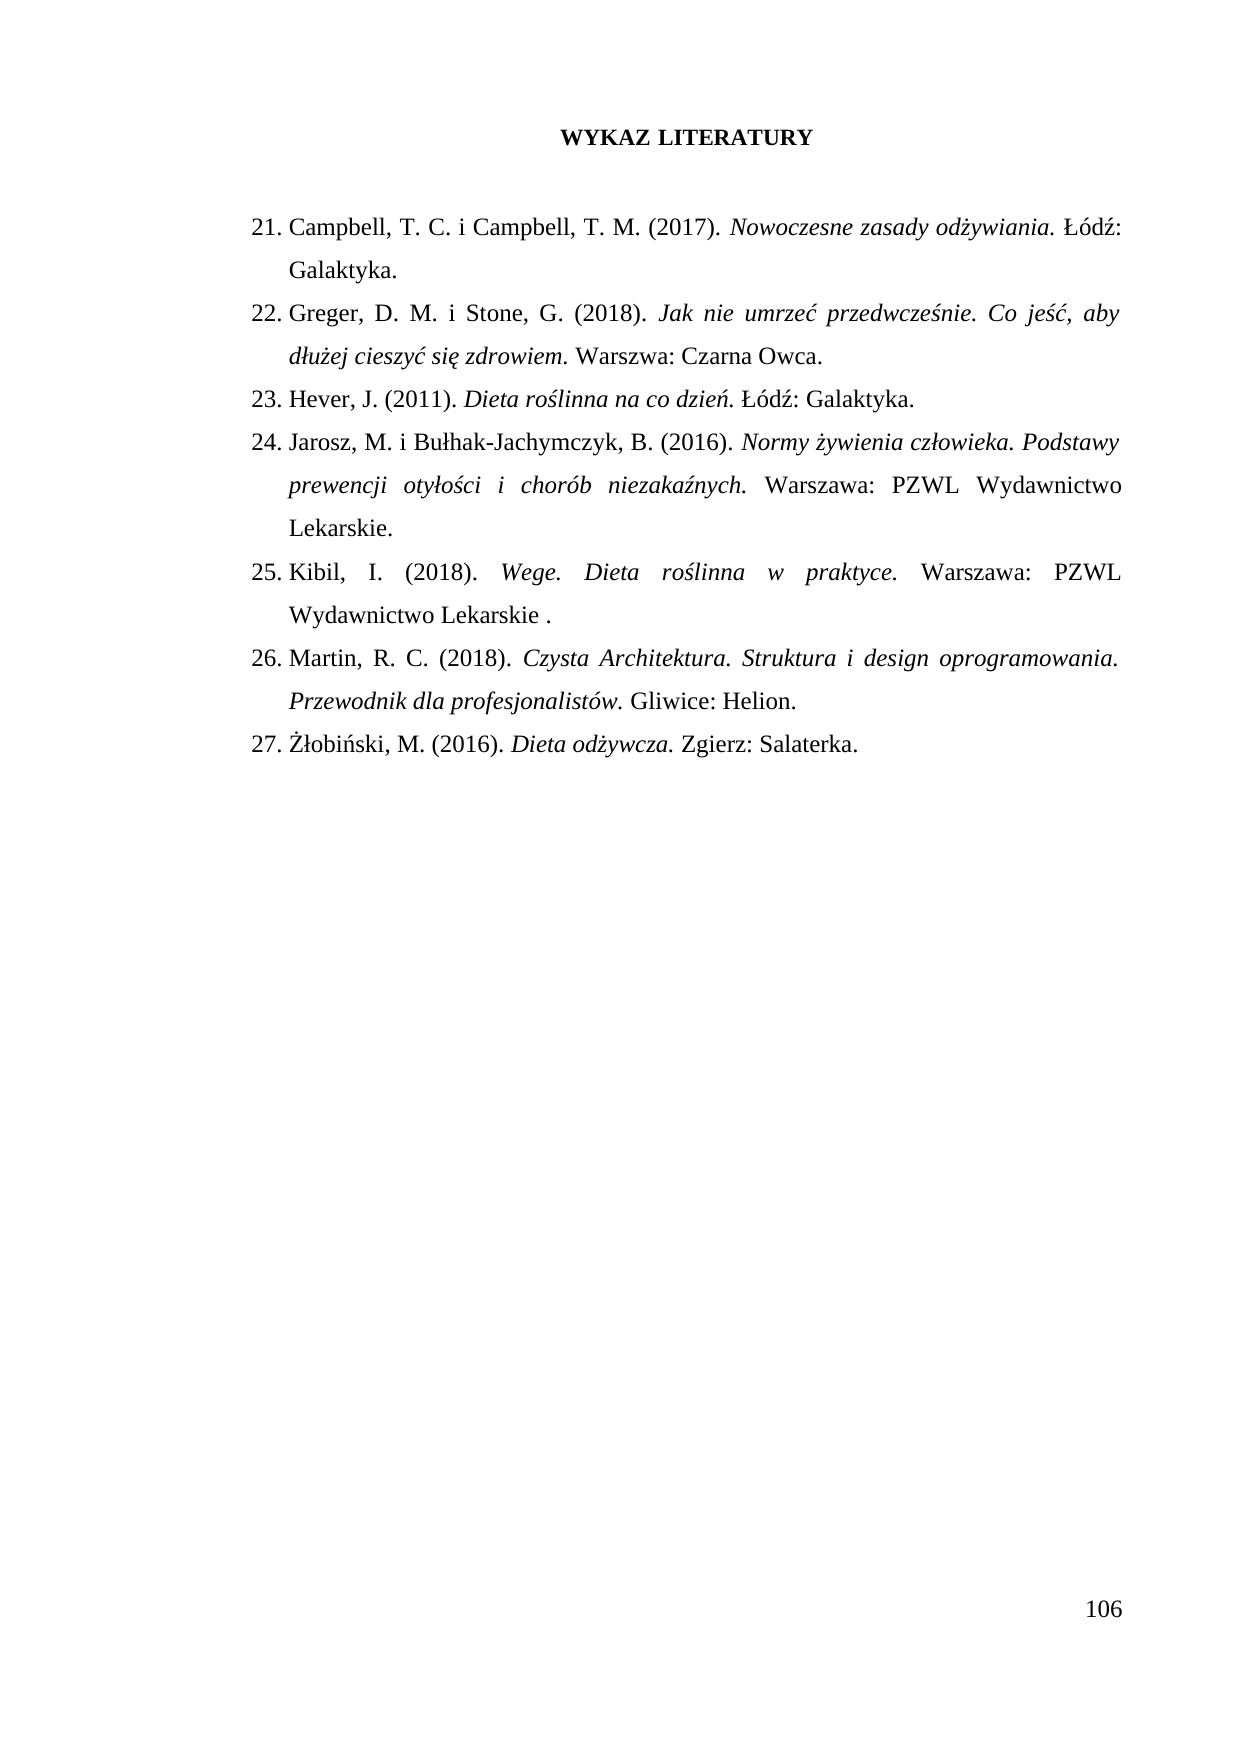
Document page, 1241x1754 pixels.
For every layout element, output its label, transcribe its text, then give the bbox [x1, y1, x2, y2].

list Greger, D. M. i Stone, G. (2018). Jak nie umrzeć przedwcześnie. Co jeść, aby dłużej cieszyć się zdrowiem. Warszwa: Czarna Owca. [251, 298, 1122, 370]
list Martin, R. C. (2018). Czysta Architektura. Struktura i design oprogramowania. Przewodnik dla profesjonalistów. Gliwice: Helion. [251, 643, 1122, 715]
list Jarosz, M. i Bułhak-Jachymczyk, B. (2016). Normy żywienia człowieka. Podstawy prewencji otyłości i chorób niezakaźnych. Warszawa: PZWL Wydawnictwo Lekarskie. [251, 427, 1122, 542]
subtitle wykaz literatury [177, 118, 1122, 152]
list Żłobiński, M. (2016). Dieta odżywcza. Zgierz: Salaterka. [251, 729, 1122, 758]
list Kibil, I. (2018). Wege. Dieta roślinna w praktyce. Warszawa: PZWL Wydawnictwo Lekarskie . [251, 557, 1122, 628]
list Campbell, T. C. i Campbell, T. M. (2017). Nowoczesne zasady odżywiania. Łódź: Galaktyka. [251, 212, 1122, 283]
list Hever, J. (2011). Dieta roślinna na co dzień. Łódź: Galaktyka. [251, 384, 1122, 413]
